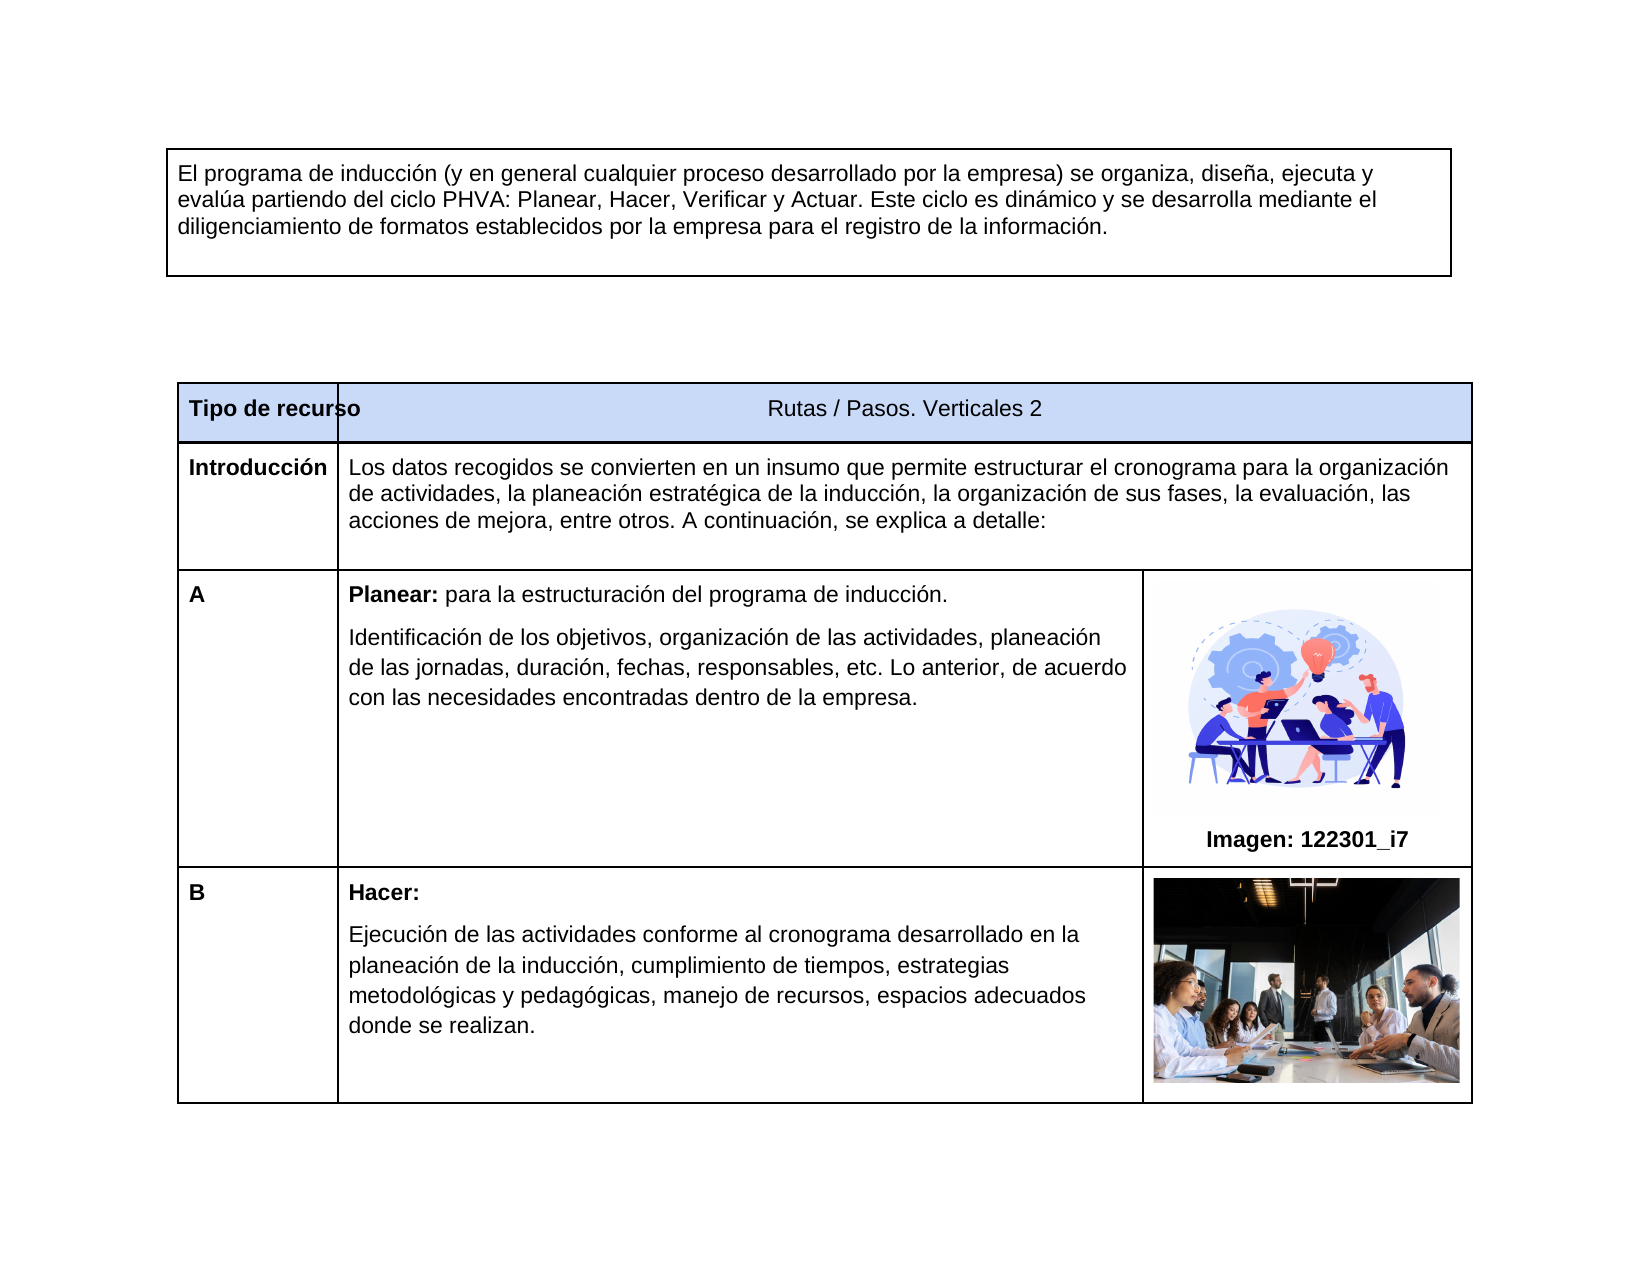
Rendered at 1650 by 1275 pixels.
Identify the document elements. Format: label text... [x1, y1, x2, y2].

table_cell Introducción [179, 444, 337, 568]
picture [1153, 878, 1460, 1083]
table_cell Imagen: 122301_i8 [1144, 868, 1471, 1102]
table_cell B [179, 868, 337, 1102]
table_cell A [179, 571, 337, 866]
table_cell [339, 868, 1142, 1102]
picture [1153, 581, 1440, 817]
table_header Tipo de recurso [179, 384, 337, 441]
table_cell Los datos recogidos se convierten en un insumo que permite estructurar el cronograma para la organización de actividades, la planeación estratégica de la inducción, la organización de sus fases, la evaluación, las acciones de mejora, entre otros. A continuación, se explica a detalle: [339, 444, 1471, 568]
table_cell Planear: para la estructuración del programa de inducción. Identificación de los objetivos, organización de las actividades, planeación de las jornadas, duración, fechas, responsables, etc. Lo anterior, de acuerdo con las necesidades encontradas dentro de la empresa. [339, 571, 1142, 866]
table_cell Imagen: 122301_i7 [1144, 571, 1471, 866]
table_cell El programa de inducción (y en general cualquier proceso desarrollado por la empresa) se organiza, diseña, ejecuta y evalúa partiendo del ciclo PHVA: Planear, Hacer, Verificar y Actuar. Este ciclo es dinámico y se desarrolla mediante el diligenciamiento de formatos establecidos por la empresa para el registro de la información. [168, 150, 1450, 274]
table_header Rutas / Pasos. Verticales 2 [339, 384, 1471, 441]
